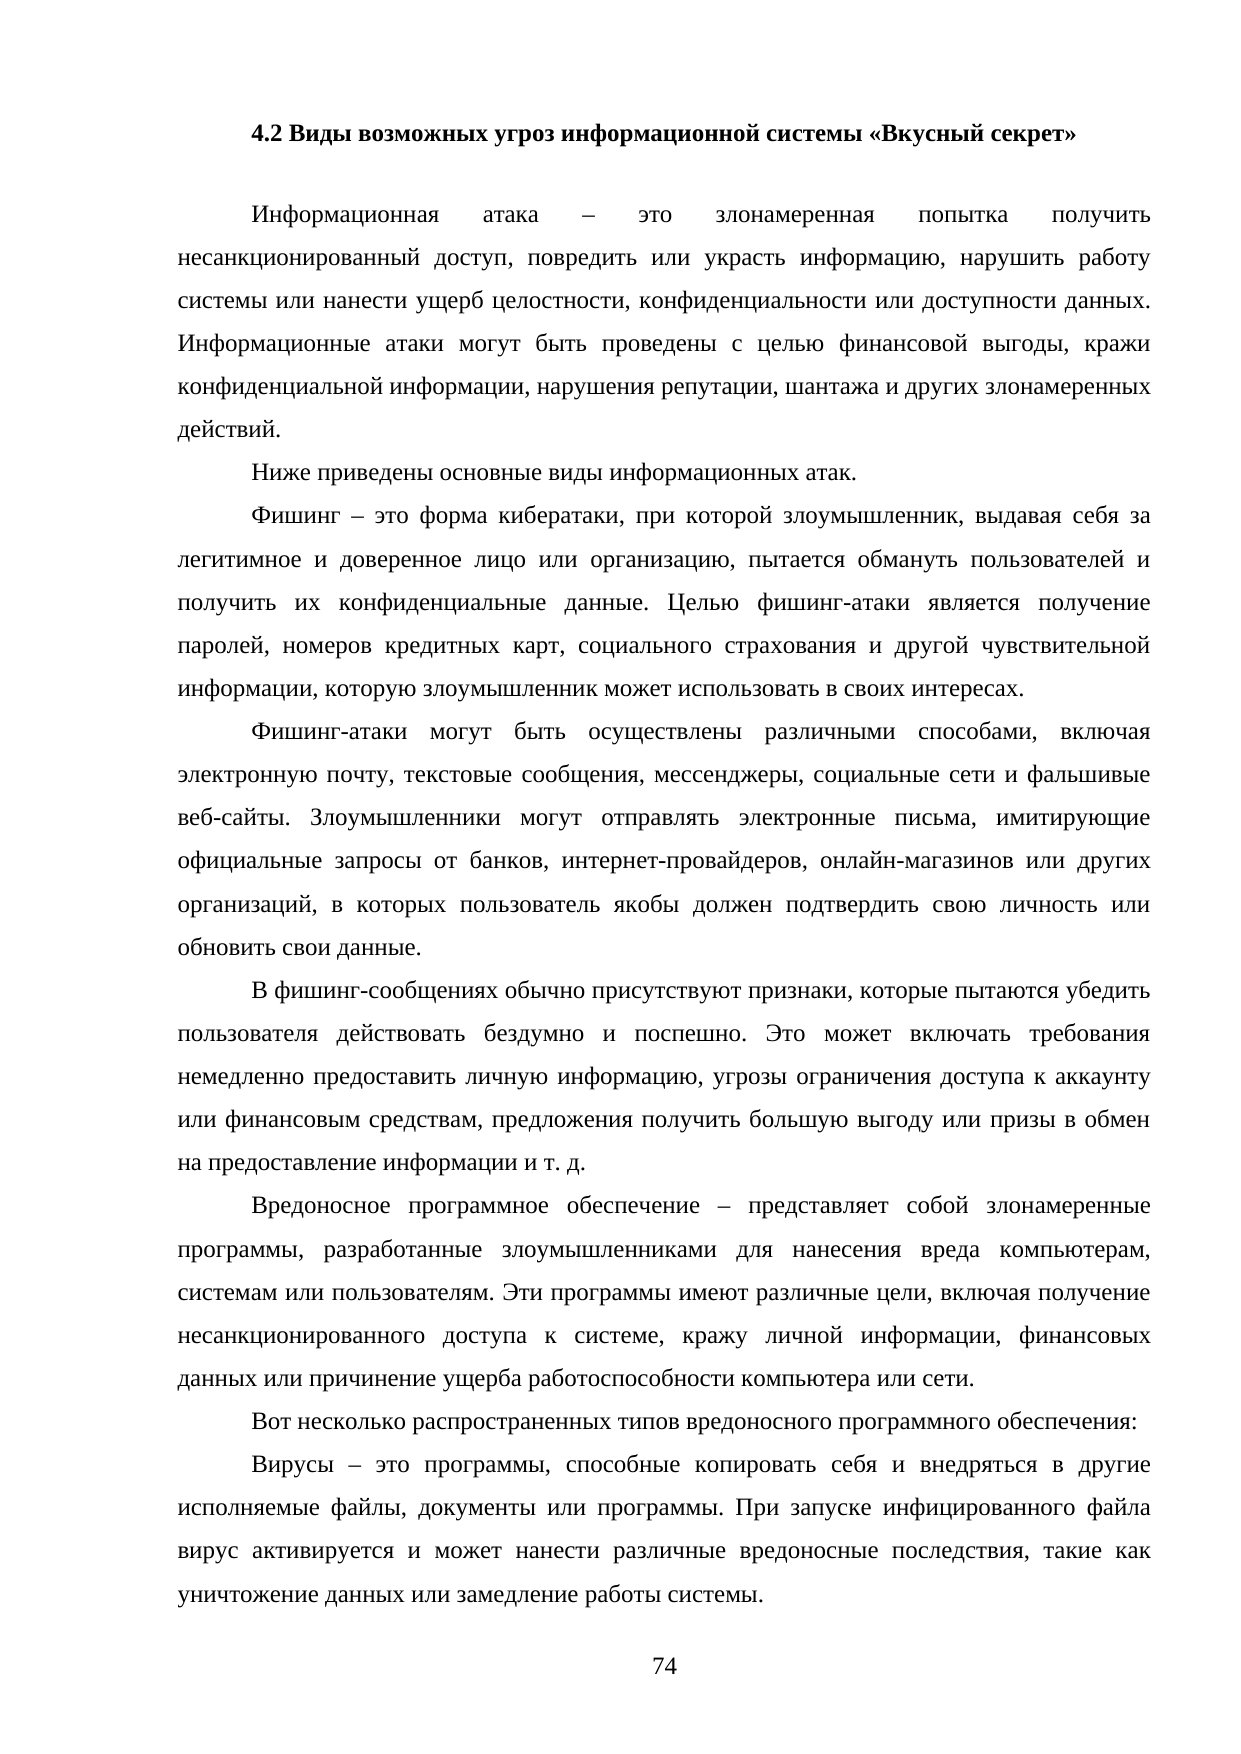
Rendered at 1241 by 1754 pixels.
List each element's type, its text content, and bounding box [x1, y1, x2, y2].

text В фишинг-сообщениях обычно присутствуют признаки, которые пытаются убедить пользователя действовать бездумно и поспешно. Это может включать требования немедленно предоставить личную информацию, угрозы ограничения доступа к аккаунту или финансовым средствам, предложения получить большую выгоду или призы в обмен на предоставление информации и т. д. [177, 975, 1152, 1176]
text Фишинг-атаки могут быть осуществлены различными способами, включая электронную почту, текстовые сообщения, мессенджеры, социальные сети и фальшивые веб-сайты. Злоумышленники могут отправлять электронные письма, имитирующие официальные запросы от банков, интернет-провайдеров, онлайн-магазинов или других организаций, в которых пользователь якобы должен подтвердить свою личность или обновить свои данные. [177, 716, 1152, 961]
text Вирусы – это программы, способные копировать себя и внедряться в другие исполняемые файлы, документы или программы. При запуске инфицированного файла вирус активируется и может нанести различные вредоносные последствия, такие как уничтожение данных или замедление работы системы. [177, 1449, 1152, 1607]
text Вредоносное программное обеспечение – представляет собой злонамеренные программы, разработанные злоумышленниками для нанесения вреда компьютерам, системам или пользователям. Эти программы имеют различные цели, включая получение несанкционированного доступа к системе, кражу личной информации, финансовых данных или причинение ущерба работоспособности компьютера или сети. [177, 1191, 1152, 1392]
text Вот несколько распространенных типов вредоносного программного обеспечения: [177, 1406, 1152, 1435]
text Ниже приведены основные виды информационных атак. [177, 457, 1152, 486]
text Информационная атака – это злонамеренная попытка получить несанкционированный доступ, повредить или украсть информацию, нарушить работу системы или нанести ущерб целостности, конфиденциальности или доступности данных. Информационные атаки могут быть проведены с целью финансовой выгоды, кражи конфиденциальной информации, нарушения репутации, шантажа и других злонамеренных действий. [177, 199, 1152, 443]
subtitle 4.2 Виды возможных угроз информационной системы «Вкусный секрет» [177, 118, 1152, 147]
text Фишинг – это форма кибератаки, при которой злоумышленник, выдавая себя за легитимное и доверенное лицо или организацию, пытается обмануть пользователей и получить их конфиденциальные данные. Целью фишинг-атаки является получение паролей, номеров кредитных карт, социального страхования и другой чувствительной информации, которую злоумышленник может использовать в своих интересах. [177, 501, 1152, 702]
